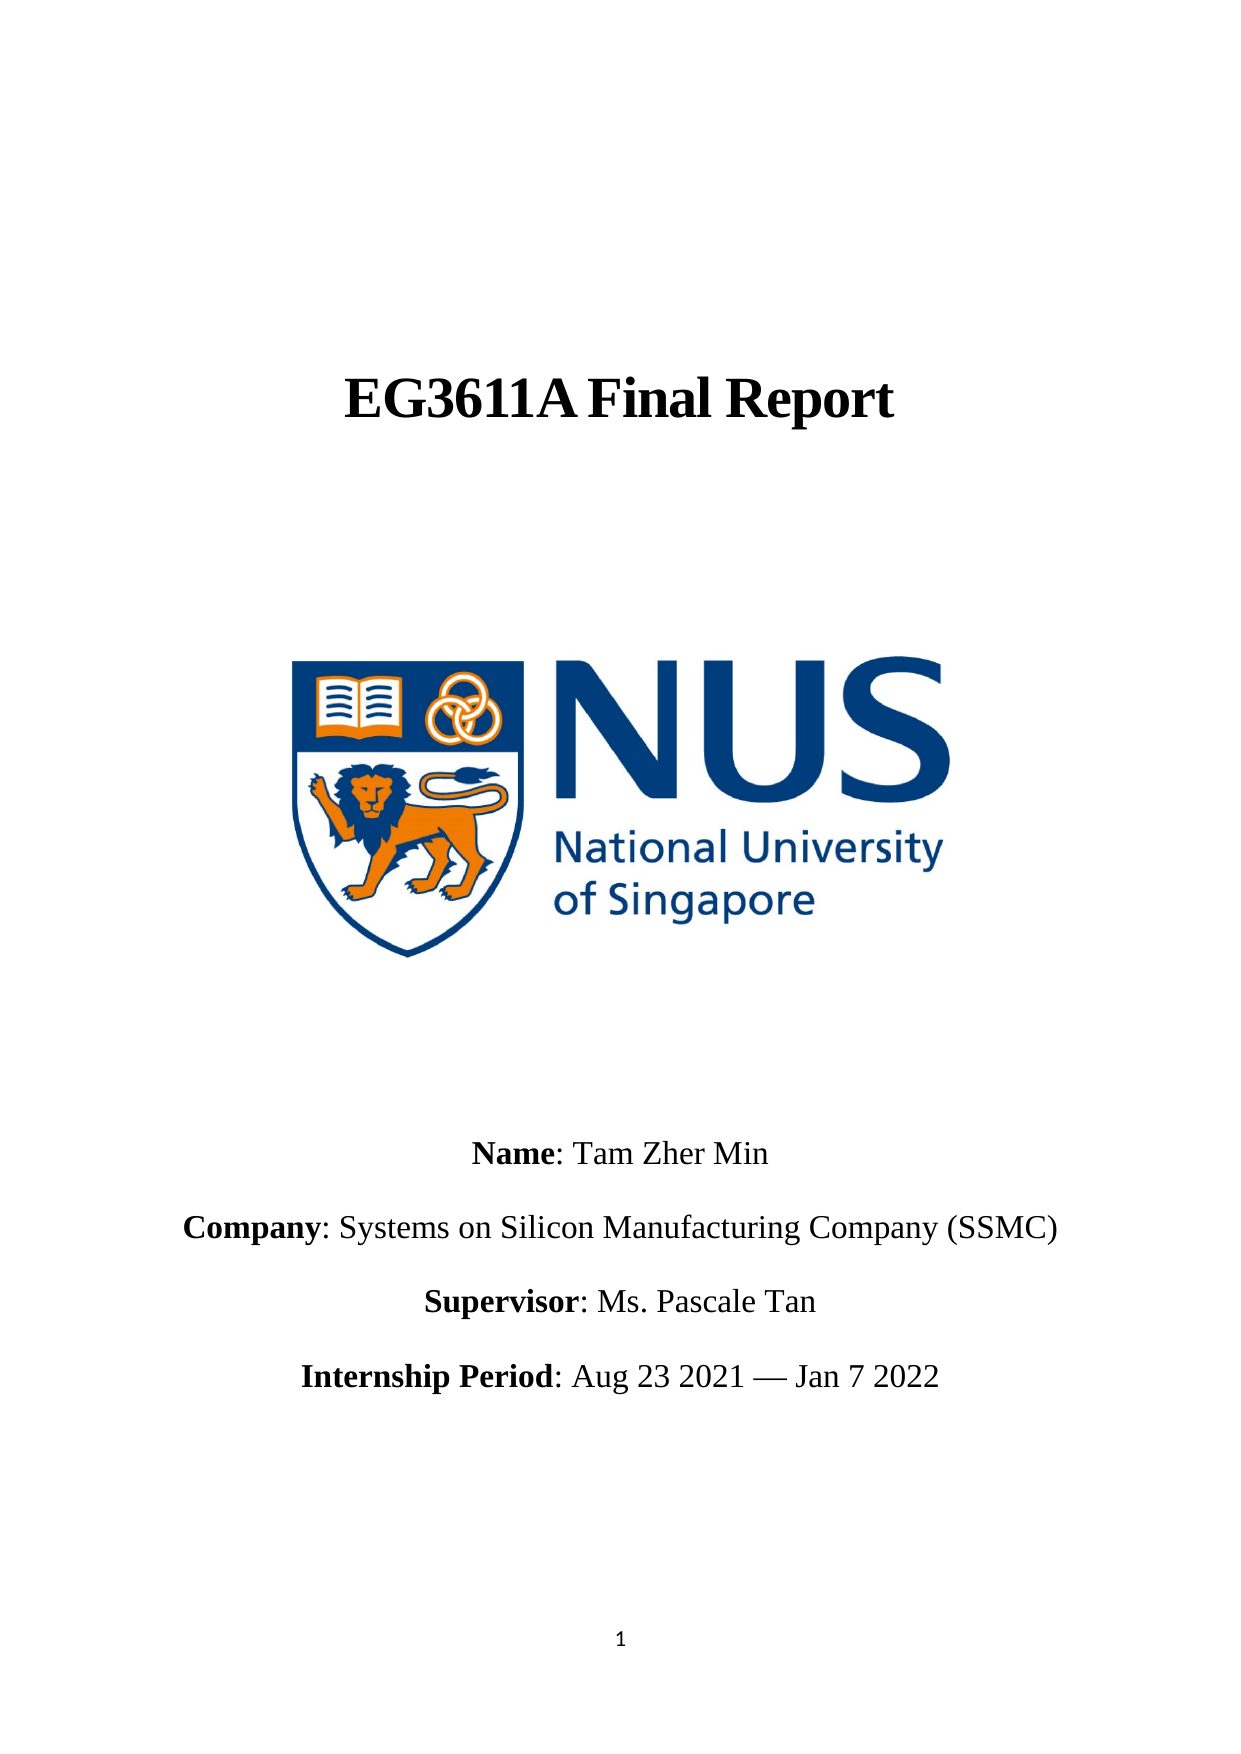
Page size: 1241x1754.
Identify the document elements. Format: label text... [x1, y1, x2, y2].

title EG3611A Final Report [150, 363, 1090, 430]
text Internship Period: Aug 23 2021 — Jan 7 2022 [150, 1356, 1090, 1394]
text Company: Systems on Silicon Manufacturing Company (SSMC) [150, 1207, 1090, 1246]
text Supervisor: Ms. Pascale Tan [150, 1282, 1090, 1320]
text Name: Tam Zher Min [150, 1133, 1090, 1172]
picture [150, 519, 1091, 1103]
